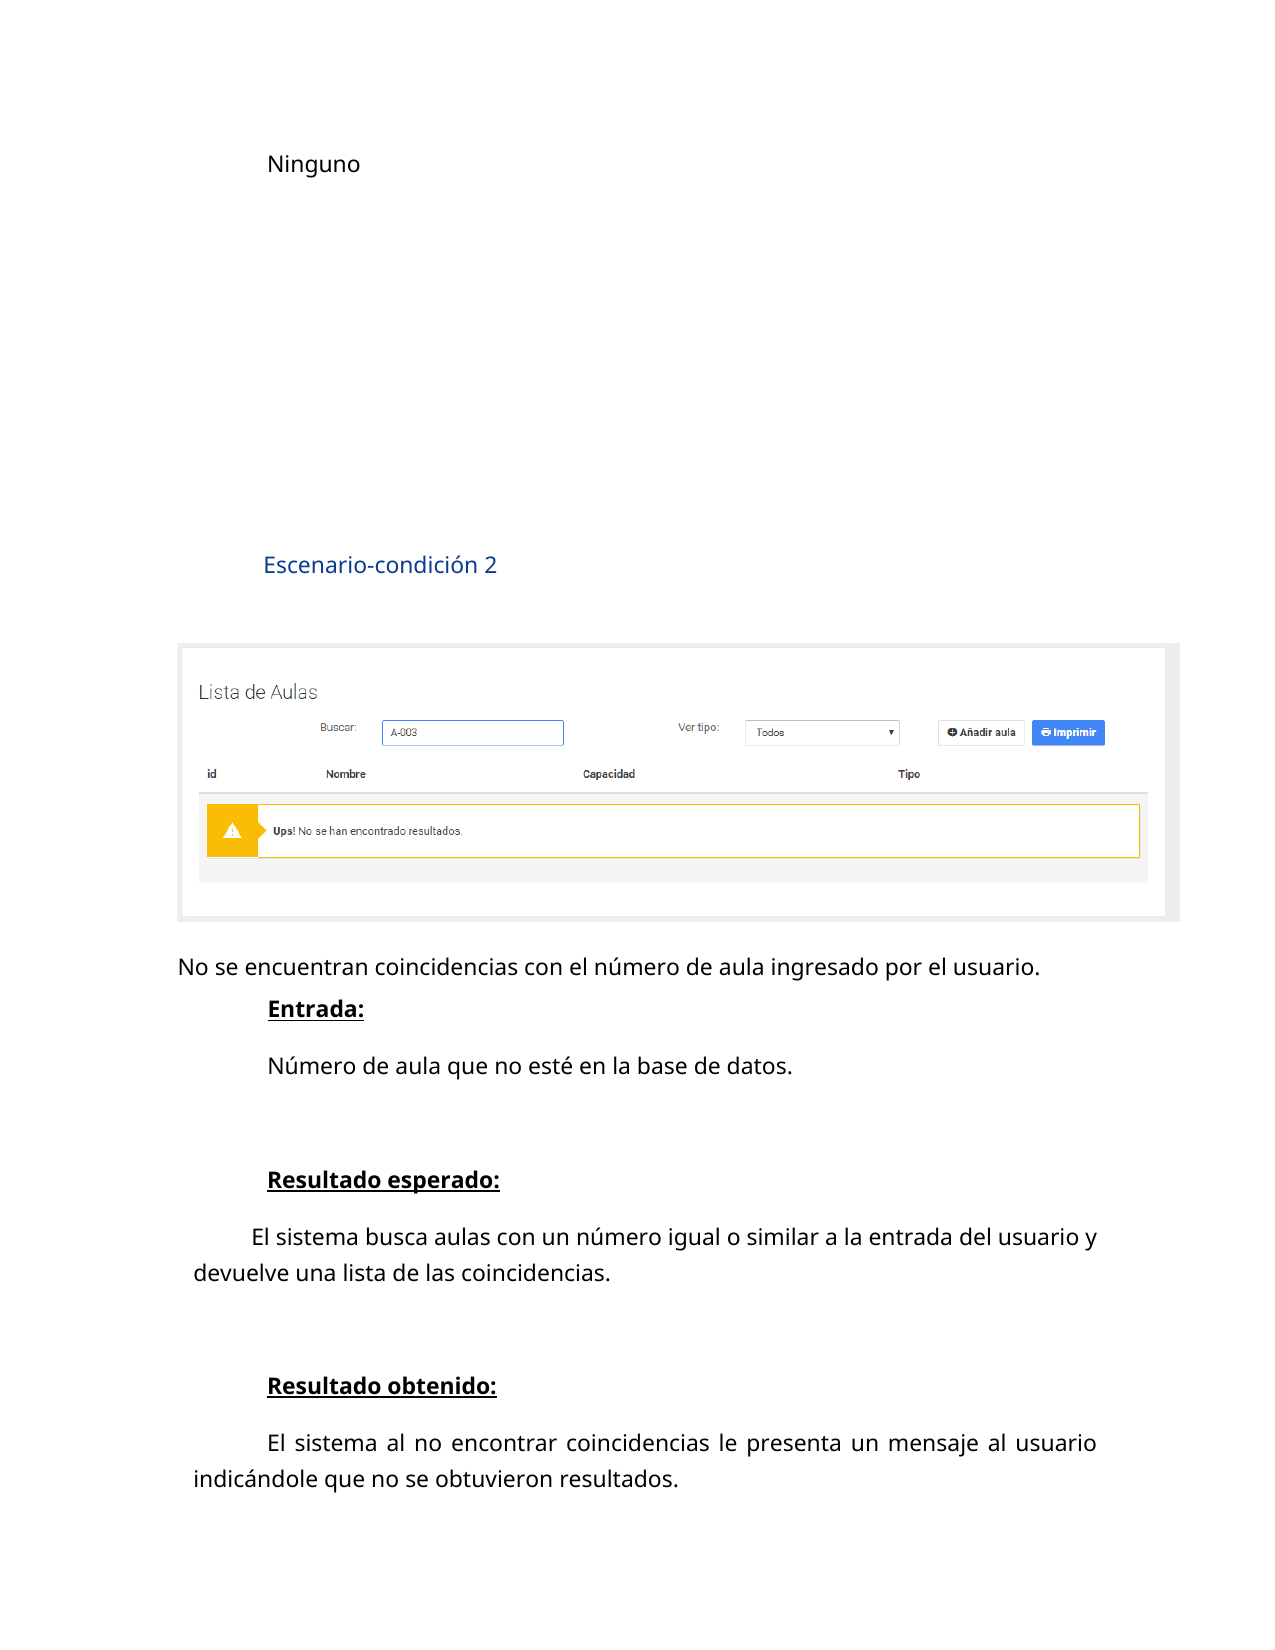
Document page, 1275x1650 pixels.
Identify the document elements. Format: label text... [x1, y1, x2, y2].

text Entrada: [193, 993, 1098, 1025]
picture [177, 643, 1181, 922]
text El sistema al no encontrar coincidencias le presenta un mensaje al usuario indicándole que no se obtuvieron resultados. [193, 1427, 1098, 1494]
text Resultado obtenido: [193, 1370, 1098, 1401]
subtitle Escenario-condición 2 [263, 549, 1098, 580]
text No se encuentran coincidencias con el número de aula ingresado por el usuario. [177, 951, 1098, 982]
text El sistema busca aulas con un número igual o similar a la entrada del usuario y devuelve una lista de las coincidencias. [193, 1221, 1098, 1288]
text Ninguno [267, 148, 1098, 179]
text Número de aula que no esté en la base de datos. [267, 1050, 1098, 1081]
text Resultado esperado: [193, 1164, 1098, 1195]
